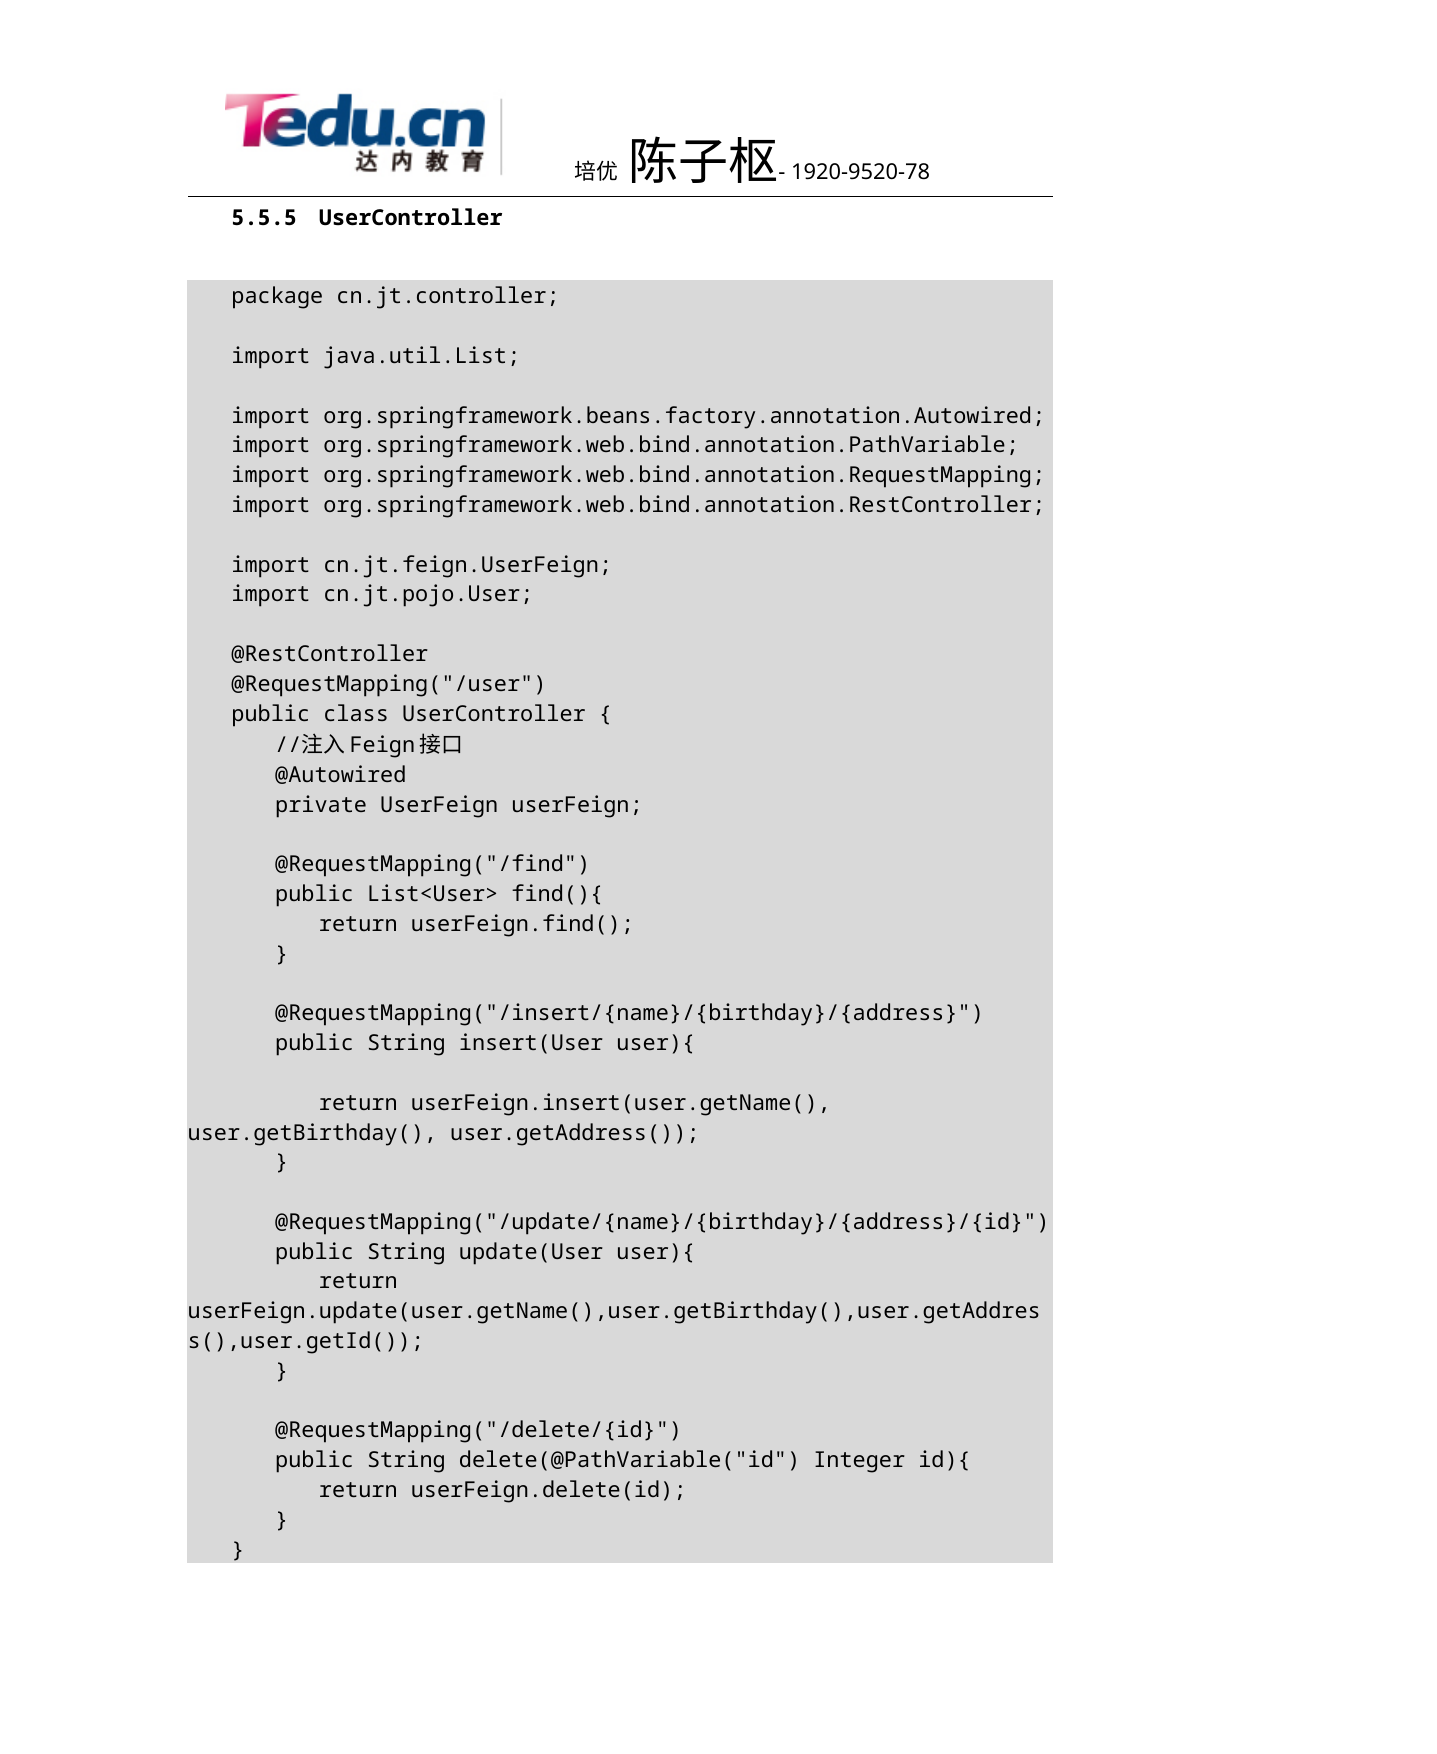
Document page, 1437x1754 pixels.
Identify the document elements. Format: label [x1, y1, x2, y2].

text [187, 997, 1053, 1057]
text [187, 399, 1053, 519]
picture [225, 88, 507, 180]
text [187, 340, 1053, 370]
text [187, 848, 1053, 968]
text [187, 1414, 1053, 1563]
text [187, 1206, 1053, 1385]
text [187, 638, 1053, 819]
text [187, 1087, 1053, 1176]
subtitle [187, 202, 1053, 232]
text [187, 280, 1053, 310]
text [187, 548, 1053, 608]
